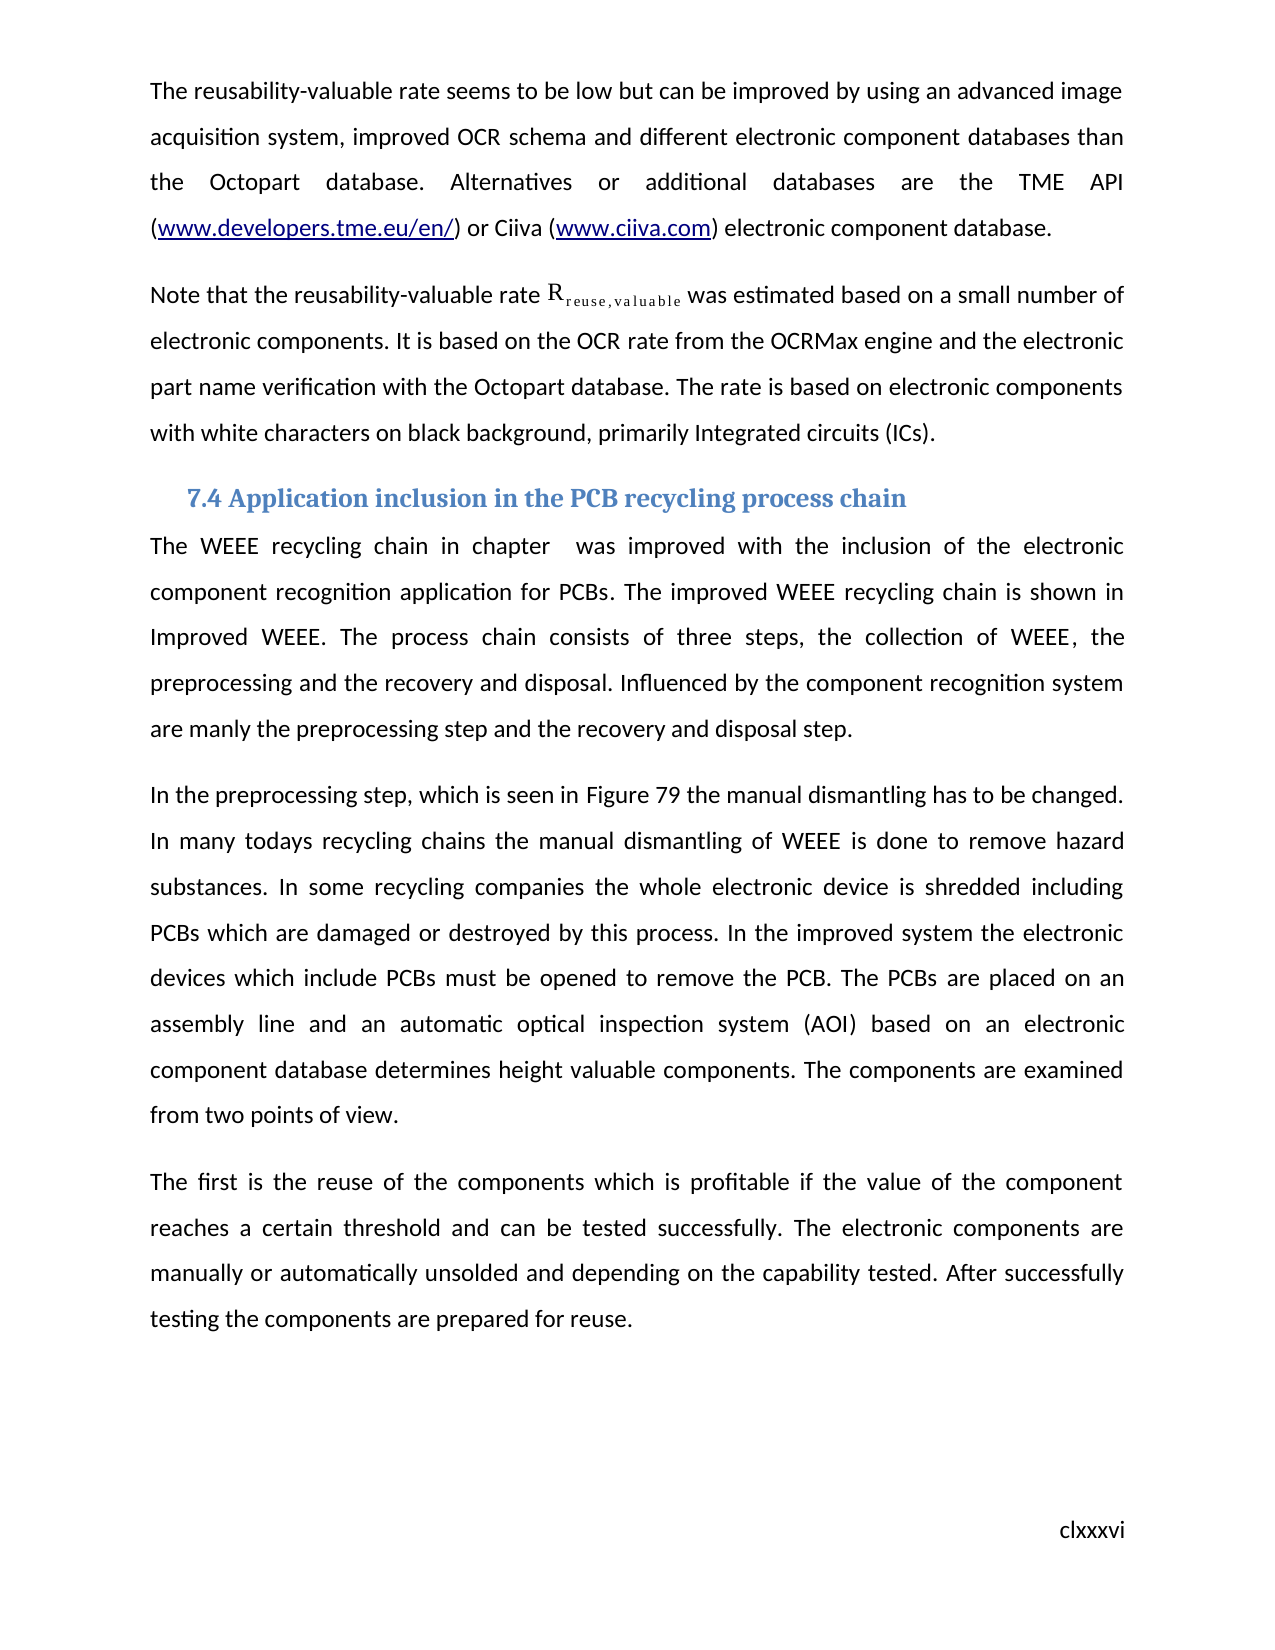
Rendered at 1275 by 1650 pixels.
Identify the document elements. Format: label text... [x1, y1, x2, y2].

subtitle Application inclusion in the PCB recycling process chain [187, 483, 1125, 514]
text The reusability-valuable rate seems to be low but can be improved by using an advanced image acquisition system, improved OCR schema and different electronic component databases than the Octopart database. Alternatives or additional databases are the TME API (www.developers.tme.eu/en/) or Ciiva (www.ciiva.com) electronic component database. [150, 75, 1125, 243]
text The first is the reuse of the components which is profitable if the value of the component reaches a certain threshold and can be tested successfully. The electronic components are manually or automatically unsolded and depending on the capability tested. After successfully testing the components are prepared for reuse. [150, 1166, 1125, 1334]
text In the preprocessing step, which is seen in Figure 79 the manual dismantling has to be changed. In many todays recycling chains the manual dismantling of WEEE is done to remove hazard substances. In some recycling companies the whole electronic device is shredded including PCBs which are damaged or destroyed by this process. In the improved system the electronic devices which include PCBs must be opened to remove the PCB. The PCBs are placed on an assembly line and an automatic optical inspection system (AOI) based on an electronic component database determines height valuable components. The components are examined from two points of view. [150, 779, 1125, 1130]
text Note that the reusability-valuable rate was estimated based on a small number of electronic components. It is based on the OCR rate from the OCRMax engine and the electronic part name verification with the Octopart database. The rate is based on electronic components with white characters on black background, primarily Integrated circuits (ICs). [150, 279, 1125, 447]
text The WEEE recycling chain in chapter Problem formulation was improved with the inclusion of the electronic component recognition application for PCBs. The improved WEEE recycling chain is shown in Improved WEEE recycling chain. The process chain consists of three steps, the collection of WEEE, the preprocessing and the recovery and disposal. Influenced by the component recognition system are manly the preprocessing step and the recovery and disposal step. [150, 530, 1125, 743]
